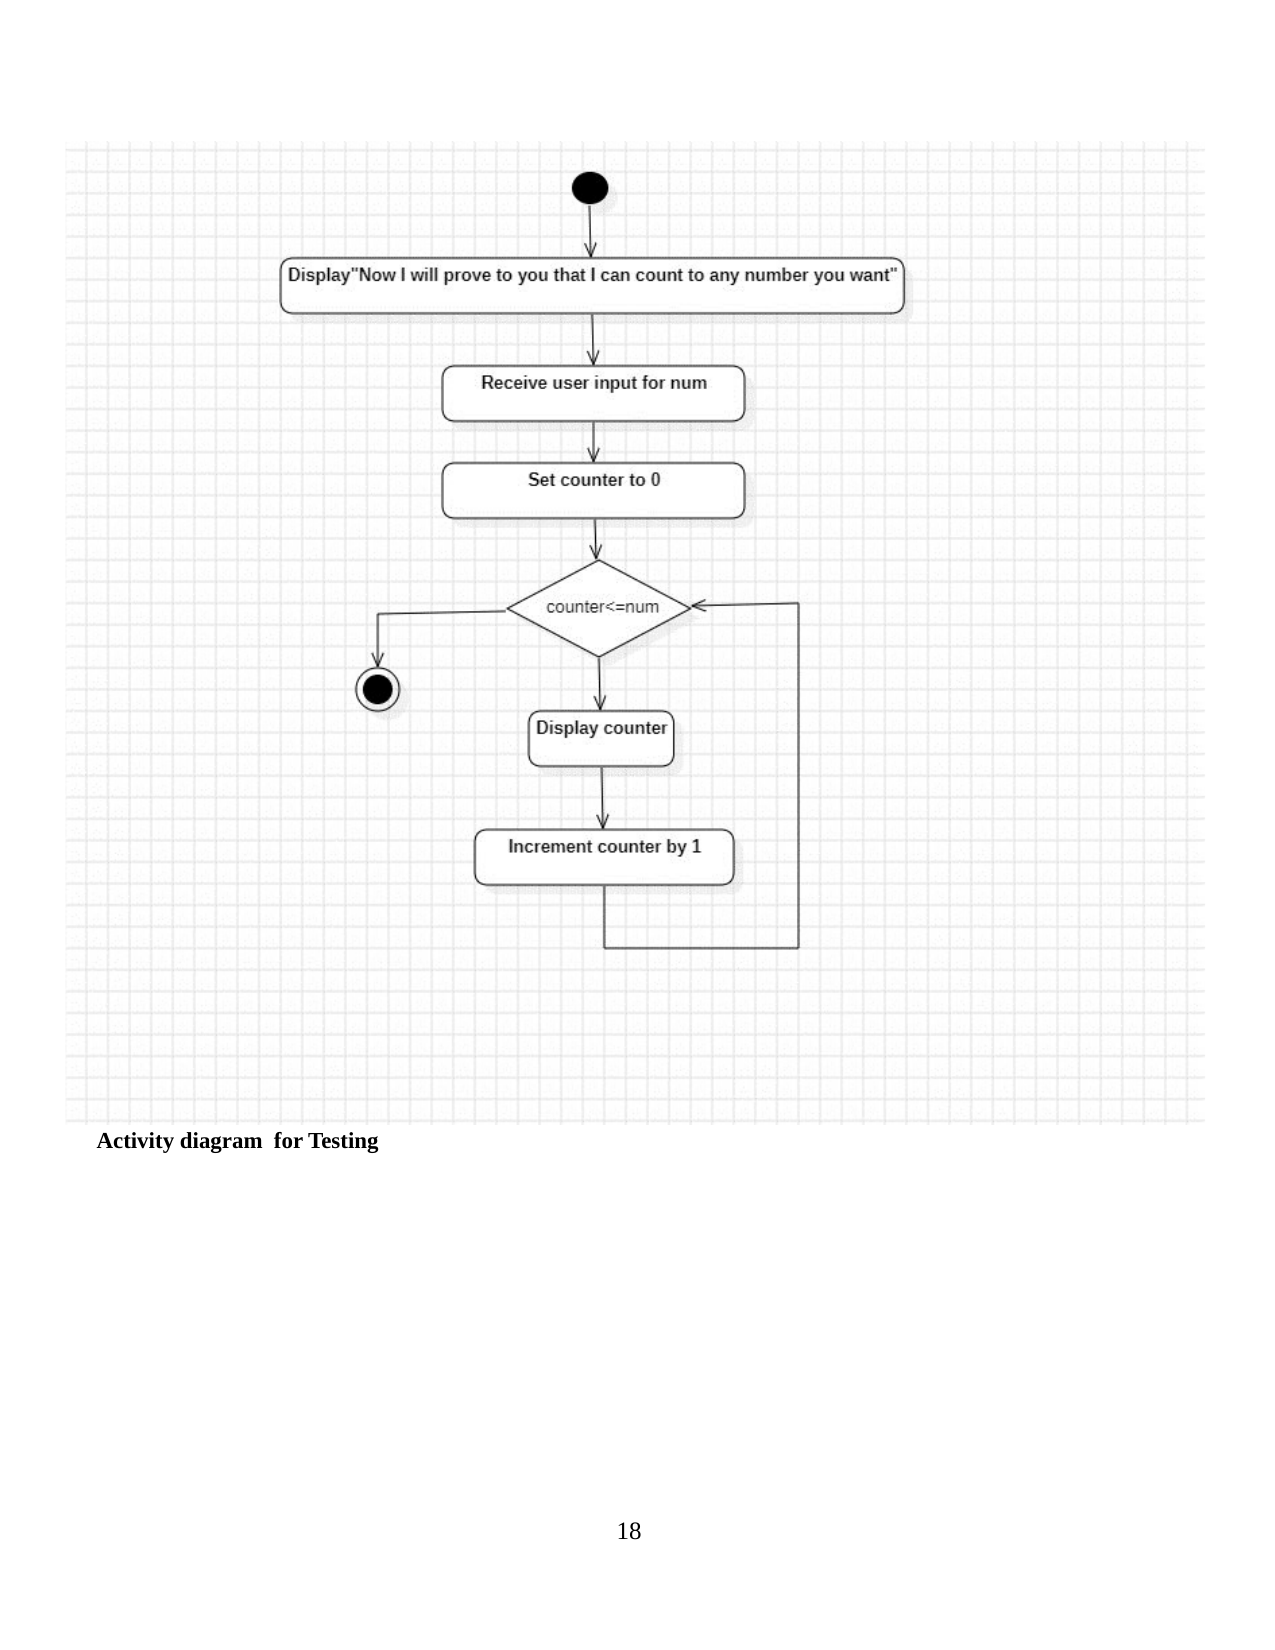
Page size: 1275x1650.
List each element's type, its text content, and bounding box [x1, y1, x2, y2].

picture [65, 141, 1206, 1125]
text Activity diagram for Testing [96, 1127, 1246, 1154]
